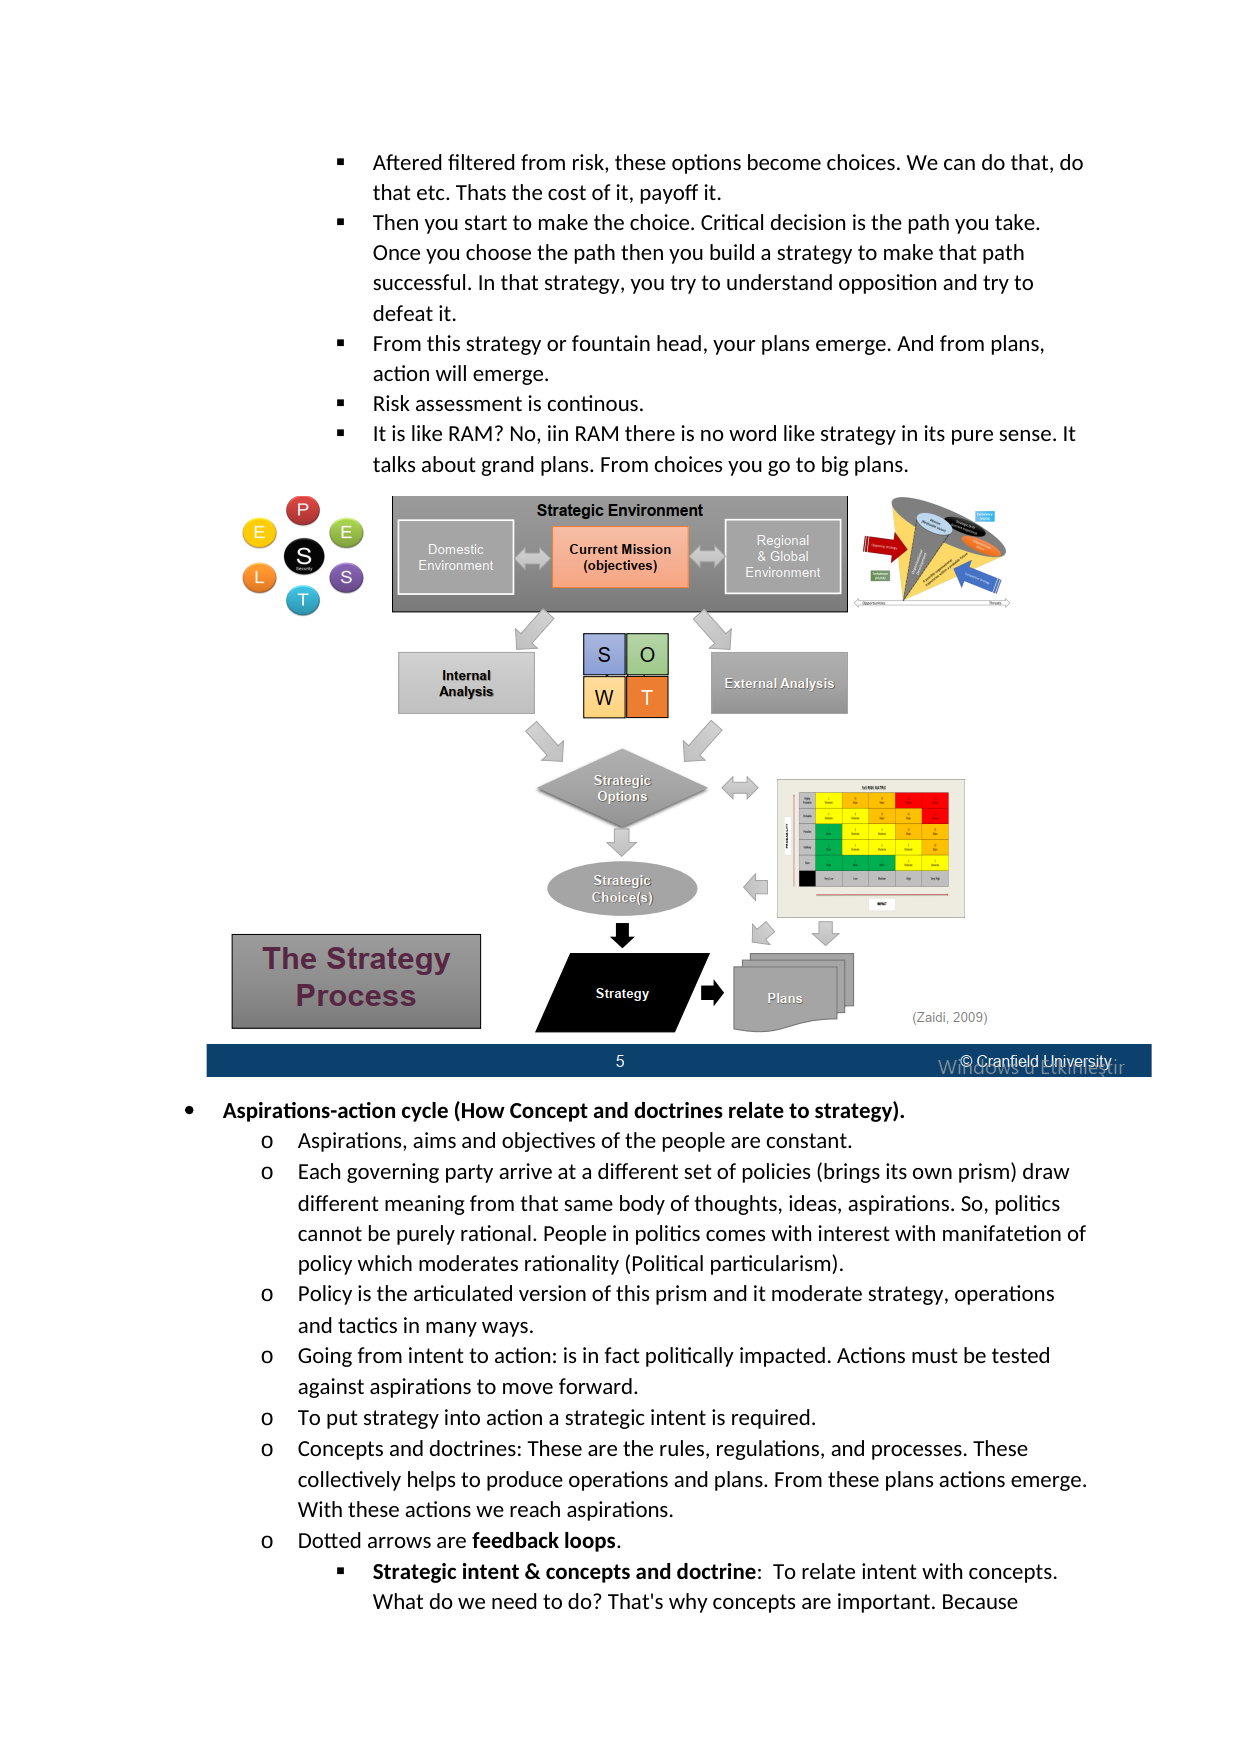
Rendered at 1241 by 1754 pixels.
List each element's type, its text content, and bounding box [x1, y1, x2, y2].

list It is like RAM? No, iin RAM there is no word like strategy in its pure sense. It talks about grand plans. From choices you go to big plans. [335, 419, 1093, 478]
list Policy is the articulated version of this prism and it moderate strategy, operations and tactics in many ways. [260, 1279, 1093, 1339]
list Aspirations, aims and objectives of the people are constant. [260, 1126, 1093, 1155]
list Concepts and doctrines: These are the rules, regulations, and processes. These collectively helps to produce operations and plans. From these plans actions emerge. With these actions we reach aspirations. [260, 1434, 1093, 1524]
list From this strategy or fountain head, your plans emerge. And from plans, action will emerge. [335, 329, 1093, 387]
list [335, 1557, 1093, 1616]
list Each governing party arrive at a different set of policies (brings its own prism) draw different meaning from that same body of thoughts, ideas, aspirations. So, politics cannot be purely rational. People in politics comes with interest with manifatetion of policy which moderates rationality (Political particularism). [260, 1157, 1093, 1277]
list Aspirations-action cycle (How Concept and doctrines relate to strategy). [185, 1096, 1093, 1124]
list Aftered filtered from risk, these options become choices. We can do that, do that etc. Thats the cost of it, payoff it. [335, 148, 1093, 206]
picture [206, 496, 1152, 1077]
list Dotted arrows are feedback loops. [260, 1526, 1093, 1555]
list Then you start to make the choice. Critical decision is the path you take. Once you choose the path then you build a strategy to make that path successful. In that strategy, you try to understand opposition and try to defeat it. [335, 208, 1093, 327]
list Risk assessment is continous. [335, 389, 1093, 417]
list Going from intent to action: is in fact politically impacted. Actions must be tested against aspirations to move forward. [260, 1341, 1093, 1400]
list To put strategy into action a strategic intent is required. [260, 1403, 1093, 1432]
